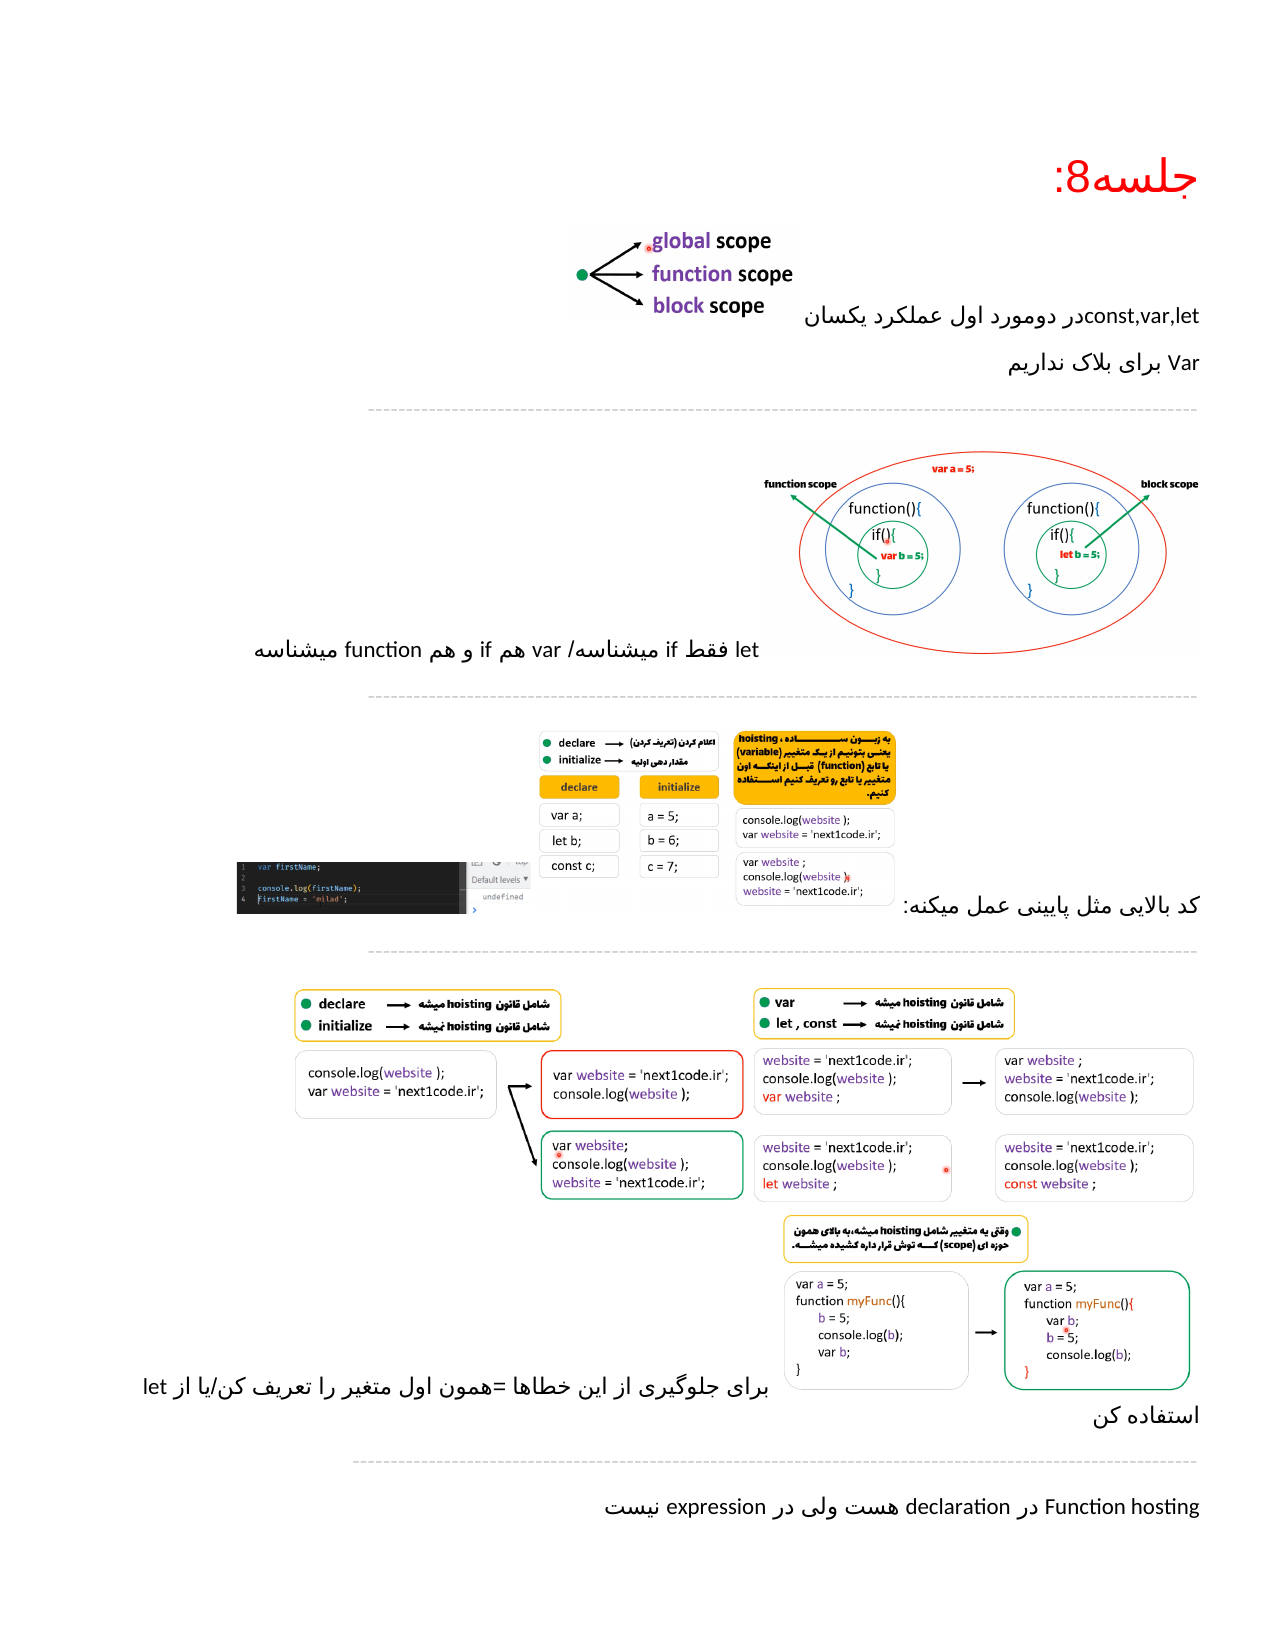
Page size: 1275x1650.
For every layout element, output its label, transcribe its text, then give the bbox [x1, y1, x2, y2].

picture [759, 440, 1200, 658]
picture [770, 1209, 1200, 1395]
picture [288, 982, 1200, 1208]
text Var برای بلاک نداریم [75, 348, 1200, 376]
text ------------------------------------------------------------------------------------------------------------- [75, 395, 1200, 421]
text --------------------------------------------------------------------------------------------------------------- [75, 1447, 1200, 1473]
text Function hosting در declaration هست ولی در expression نیست [75, 1492, 1200, 1520]
picture [236, 727, 903, 914]
text ------------------------------------------------------------------------------------------------------------- [75, 937, 1200, 963]
text ------------------------------------------------------------------------------------------------------------- [75, 682, 1200, 708]
picture [569, 223, 804, 324]
text const,var,letدر دومورد اول عملکرد یکسان [75, 223, 1200, 329]
text جلسه8: [75, 150, 1200, 203]
